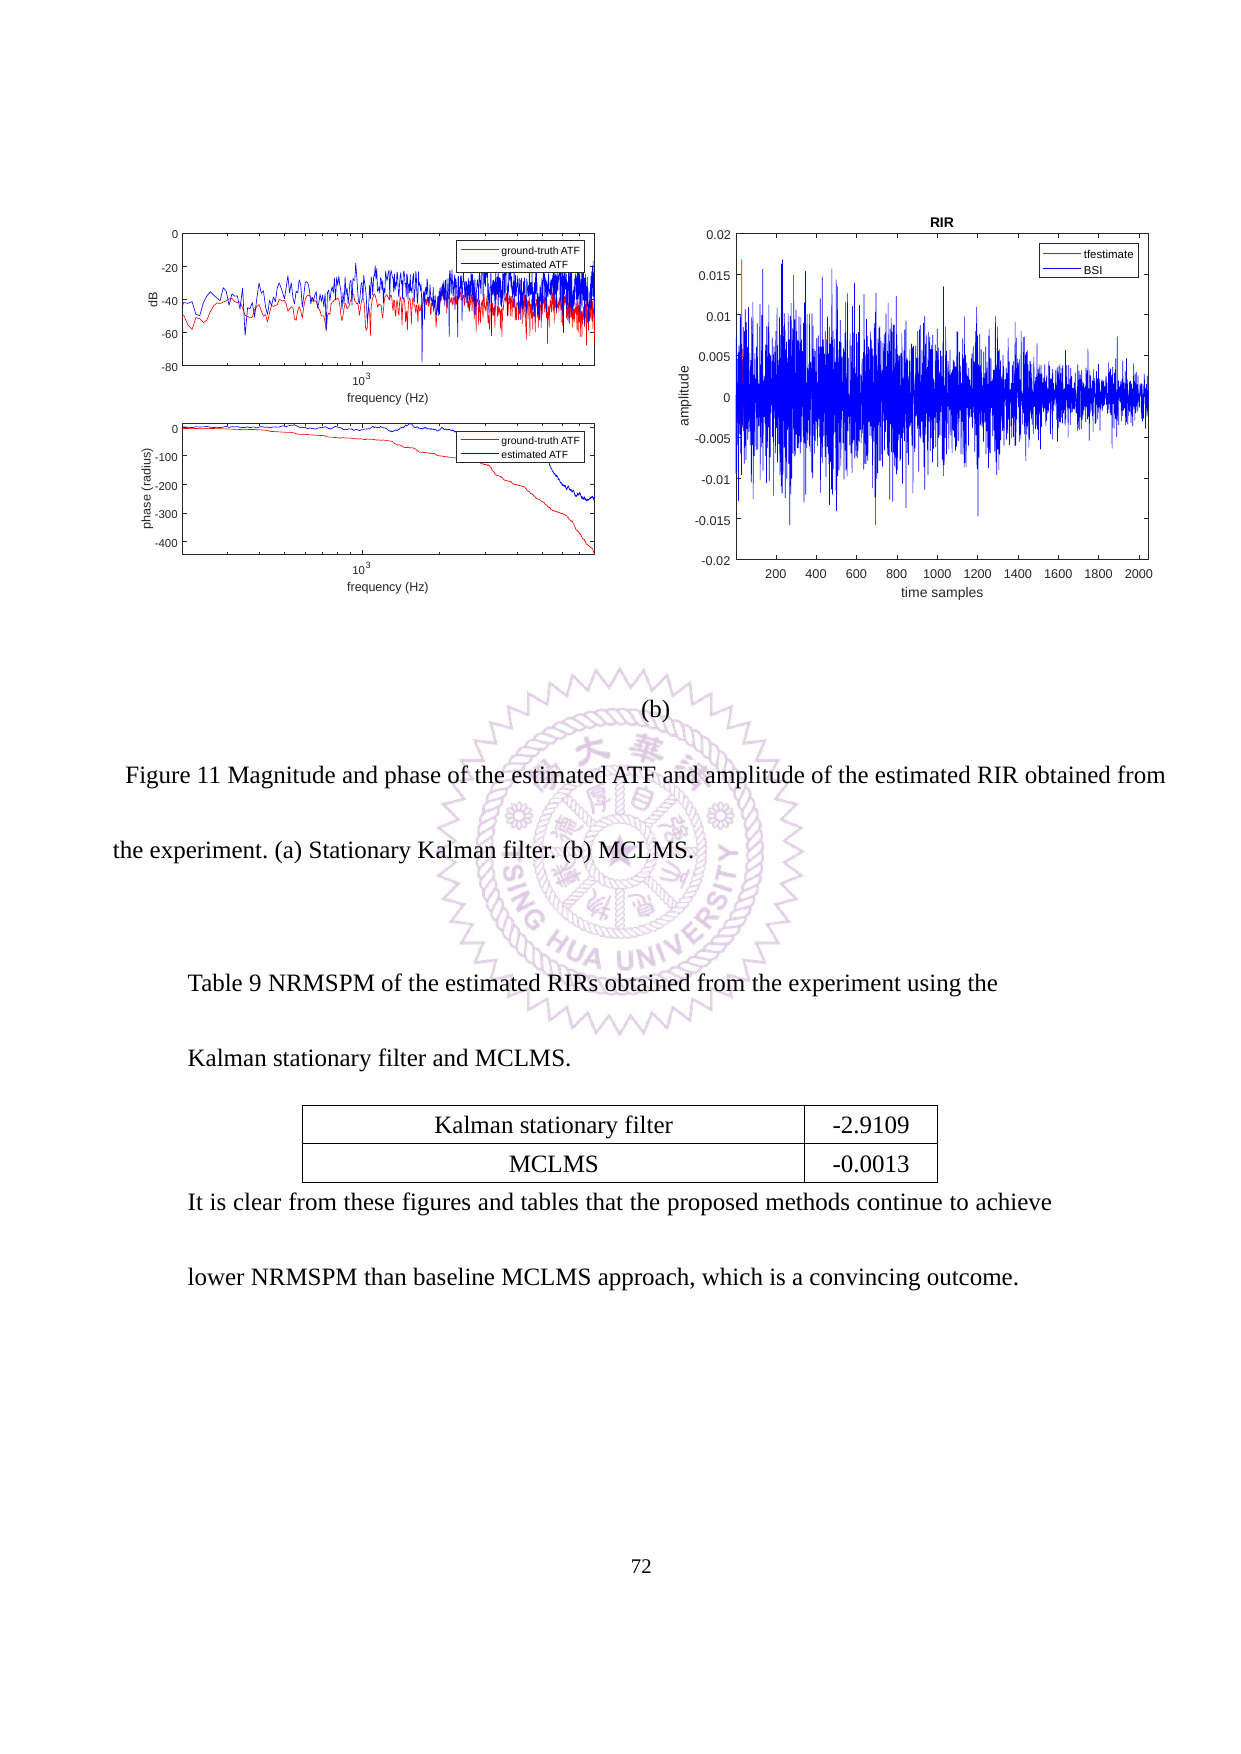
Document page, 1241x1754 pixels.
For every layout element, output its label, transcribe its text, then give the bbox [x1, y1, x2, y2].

table_cell (b) [101, 690, 1209, 756]
table_cell -0.0013 [805, 1144, 937, 1182]
table_cell Figure 11 Magnitude and phase of the estimated ATF and amplitude of the estimated RIR obtained from the experiment. (a) Stationary Kalman filter. (b) MCLMS. [101, 756, 1209, 897]
table_cell [101, 159, 655, 690]
table_cell MCLMS [303, 1144, 804, 1182]
picture [423, 897, 817, 963]
table_header Kalman stationary filter [303, 1106, 804, 1143]
text It is clear from these figures and tables that the proposed methods continue to achieve lower NRMSPM than baseline MCLMS approach, which is a convincing outcome. [187, 1183, 1053, 1295]
table_header -2.9109 [805, 1106, 937, 1143]
table_cell [655, 159, 1209, 690]
text Table 9 NRMSPM of the estimated RIRs obtained from the experiment using the Kalman stationary filter and MCLMS. [187, 963, 1053, 1076]
